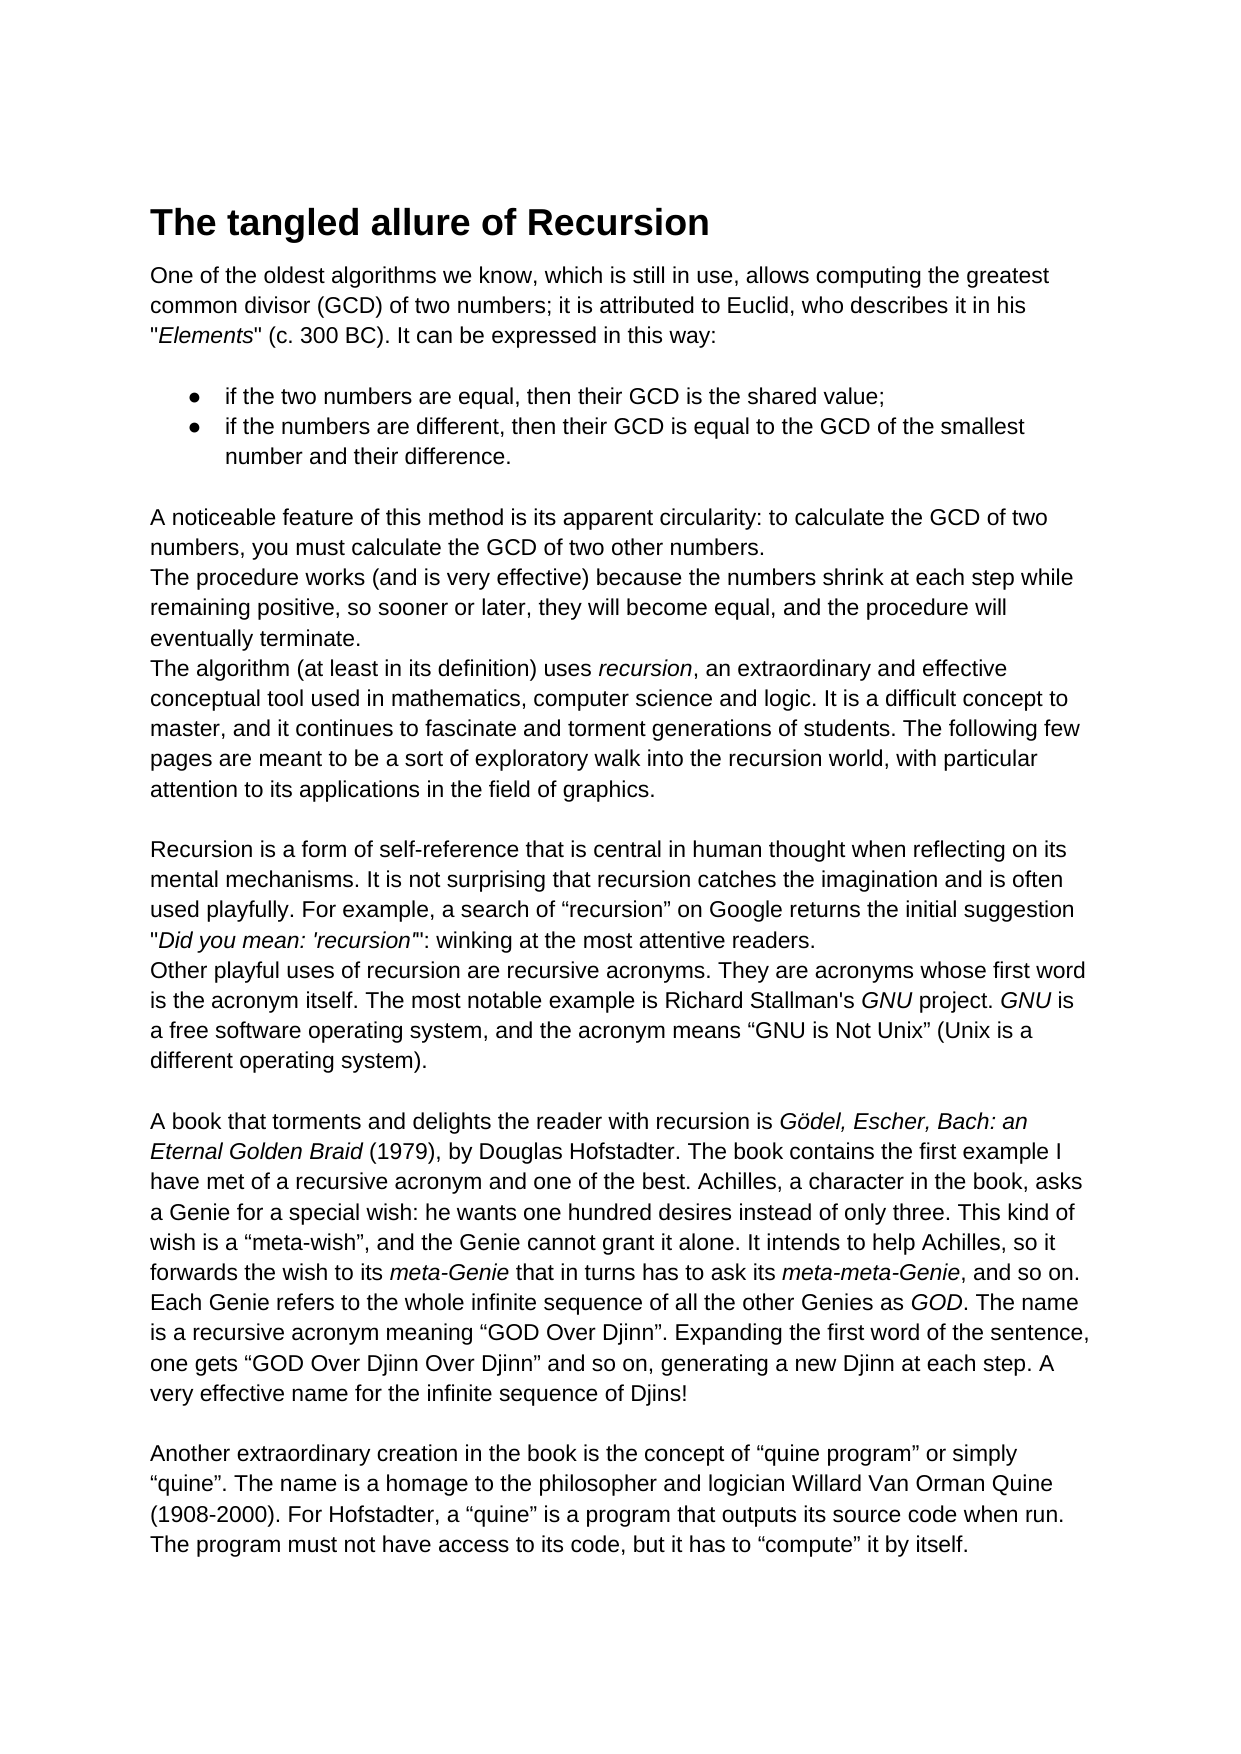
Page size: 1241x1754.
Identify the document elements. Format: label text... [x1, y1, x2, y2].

text Recursion is a form of self-reference that is central in human thought when reflecting on its mental mechanisms. It is not surprising that recursion catches the imagination and is often used playfully. For example, a search of “recursion” on Google returns the initial suggestion "Did you mean: 'recursion'": winking at the most attentive readers. [150, 836, 1090, 953]
list if the numbers are different, then their GCD is equal to the GCD of the smallest number and their difference. [187, 413, 1090, 470]
text A book that torments and delights the reader with recursion is Gödel, Escher, Bach: an Eternal Golden Braid (1979), by Douglas Hofstadter. The book contains the first example I have met of a recursive acronym and one of the best. Achilles, a character in the book, asks a Genie for a special wish: he wants one hundred desires instead of only three. This kind of wish is a “meta-wish”, and the Genie cannot grant it alone. It intends to help Achilles, so it forwards the wish to its meta-Genie that in turns has to ask its meta-meta-Genie, and so on. Each Genie refers to the whole infinite sequence of all the other Genies as GOD. The name is a recursive acronym meaning “GOD Over Djinn”. Expanding the first word of the sentence, one gets “GOD Over Djinn Over Djinn” and so on, generating a new Djinn at each step. A very effective name for the infinite sequence of Djins! [150, 1108, 1090, 1406]
text Other playful uses of recursion are recursive acronyms. They are acronyms whose first word is the acronym itself. The most notable example is Richard Stallman's GNU project. GNU is a free software operating system, and the acronym means “GNU is Not Unix” (Unix is a different operating system). [150, 957, 1090, 1074]
text Another extraordinary creation in the book is the concept of “quine program” or simply “quine”. The name is a homage to the philosopher and logician Willard Van Orman Quine (1908-2000). For Hofstadter, a “quine” is a program that outputs its source code when run. The program must not have access to its code, but it has to “compute” it by itself. [150, 1440, 1090, 1557]
text A noticeable feature of this method is its apparent circularity: to calculate the GCD of two numbers, you must calculate the GCD of two other numbers. [150, 504, 1090, 560]
list if the two numbers are equal, then their GCD is the shared value; [187, 383, 1090, 409]
text One of the oldest algorithms we know, which is still in use, allows computing the greatest common divisor (GCD) of two numbers; it is attributed to Euclid, who describes it in his "Elements" (c. 300 BC). It can be expressed in this way: [150, 262, 1090, 349]
text The procedure works (and is very effective) because the numbers shrink at each step while remaining positive, so sooner or later, they will become equal, and the procedure will eventually terminate. [150, 564, 1090, 651]
text The algorithm (at least in its definition) uses recursion, an extraordinary and effective conceptual tool used in mathematics, computer science and logic. It is a difficult concept to master, and it continues to fascinate and torment generations of students. The following few pages are meant to be a sort of exploratory walk into the recursion world, with particular attention to its applications in the field of graphics. [150, 655, 1090, 802]
subtitle The tangled allure of Recursion [150, 200, 1090, 243]
